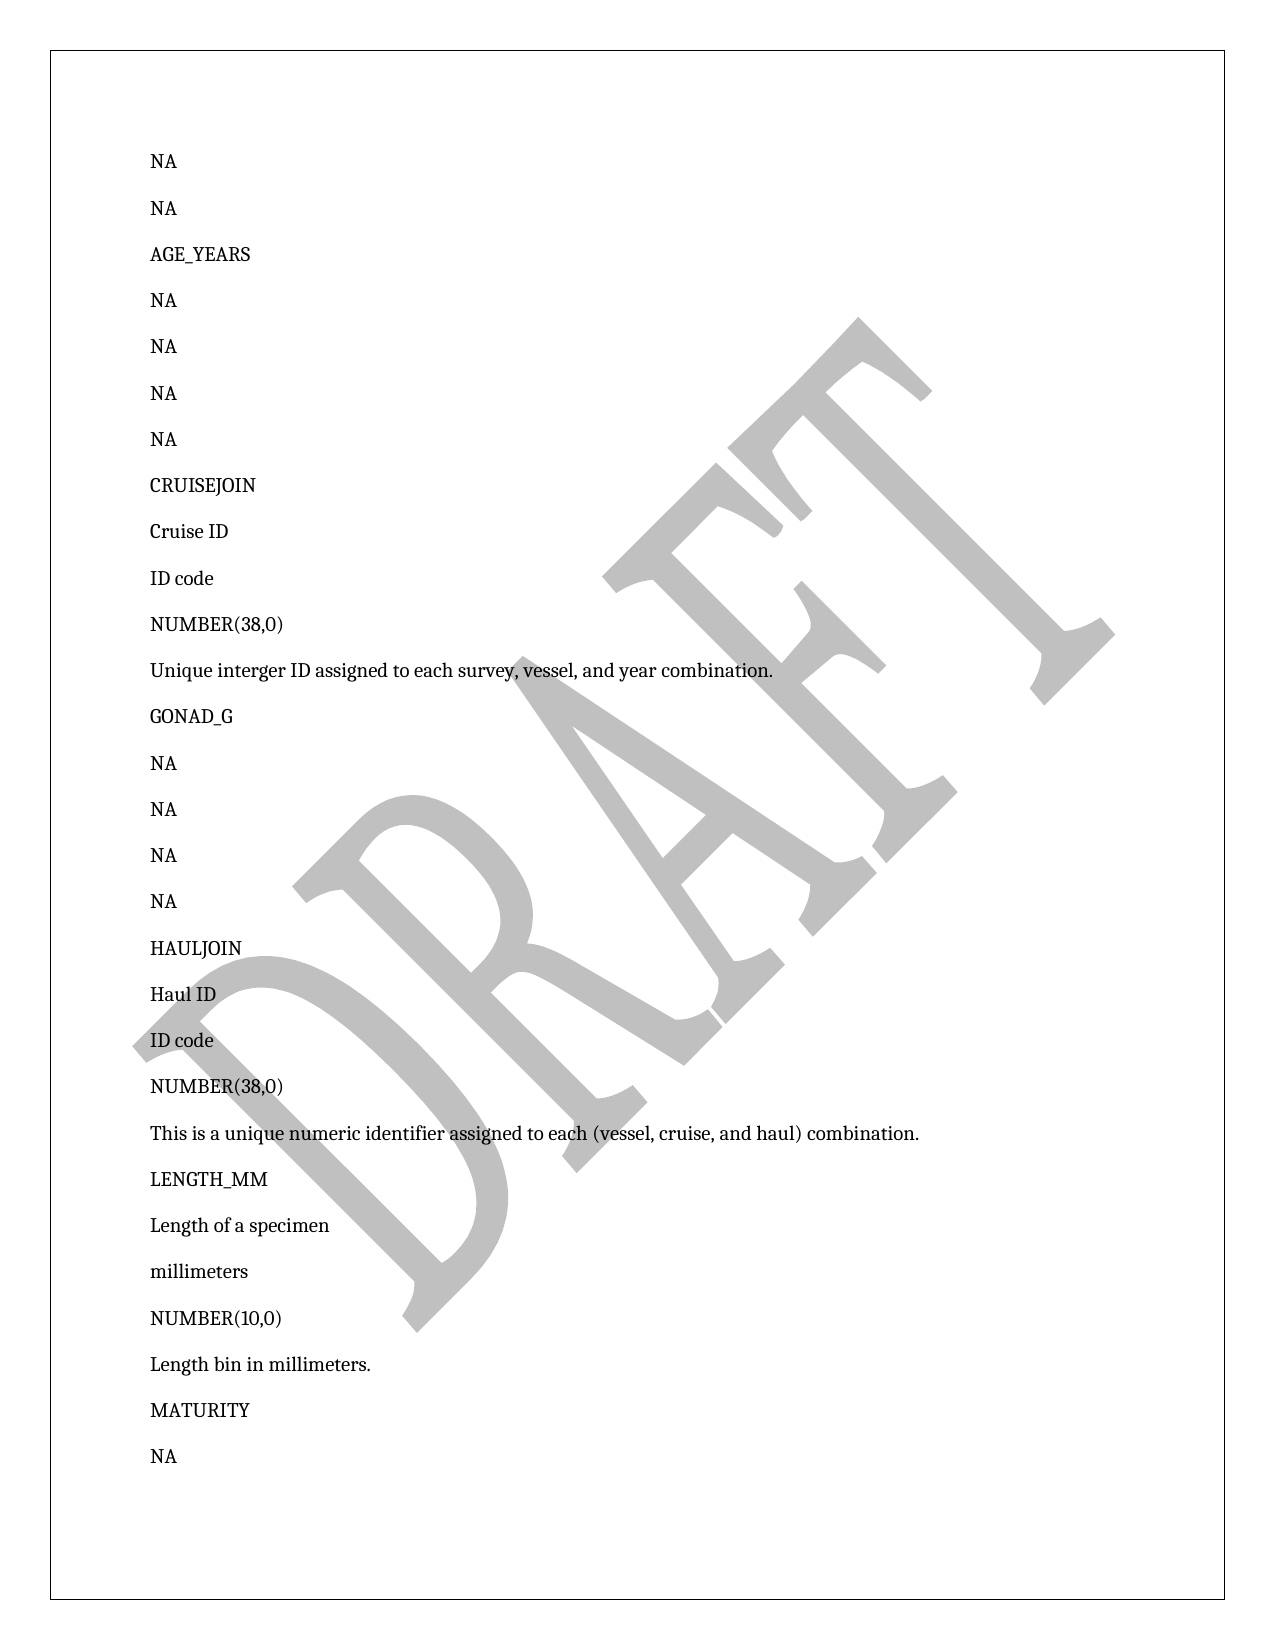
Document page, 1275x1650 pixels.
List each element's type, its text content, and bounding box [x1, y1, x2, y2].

text NA [150, 890, 1125, 914]
text Unique interger ID assigned to each survey, vessel, and year combination. [150, 659, 1125, 683]
text NA [150, 150, 1125, 174]
text NA [150, 335, 1125, 359]
text Length of a specimen [150, 1214, 1125, 1238]
text NA [150, 196, 1125, 220]
text Cruise ID [150, 520, 1125, 544]
text This is a unique numeric identifier assigned to each (vessel, cruise, and haul) combination. [150, 1121, 1125, 1145]
text ID code [150, 566, 1125, 590]
text ID code [150, 1029, 1125, 1053]
text NA [150, 427, 1125, 451]
text Length bin in millimeters. [150, 1352, 1125, 1376]
text NA [150, 289, 1125, 313]
text millimeters [150, 1260, 1125, 1284]
text NA [150, 381, 1125, 405]
text NA [150, 844, 1125, 868]
text CRUISEJOIN [150, 474, 1125, 498]
text Haul ID [150, 982, 1125, 1006]
text MATURITY [150, 1399, 1125, 1423]
text NUMBER(38,0) [150, 612, 1125, 636]
text NUMBER(10,0) [150, 1306, 1125, 1330]
text NA [150, 751, 1125, 775]
text HAULJOIN [150, 936, 1125, 960]
text LENGTH_MM [150, 1167, 1125, 1191]
text AGE_YEARS [150, 242, 1125, 266]
text NUMBER(38,0) [150, 1075, 1125, 1099]
text NA [150, 1445, 1125, 1469]
text GONAD_G [150, 705, 1125, 729]
text NA [150, 797, 1125, 821]
